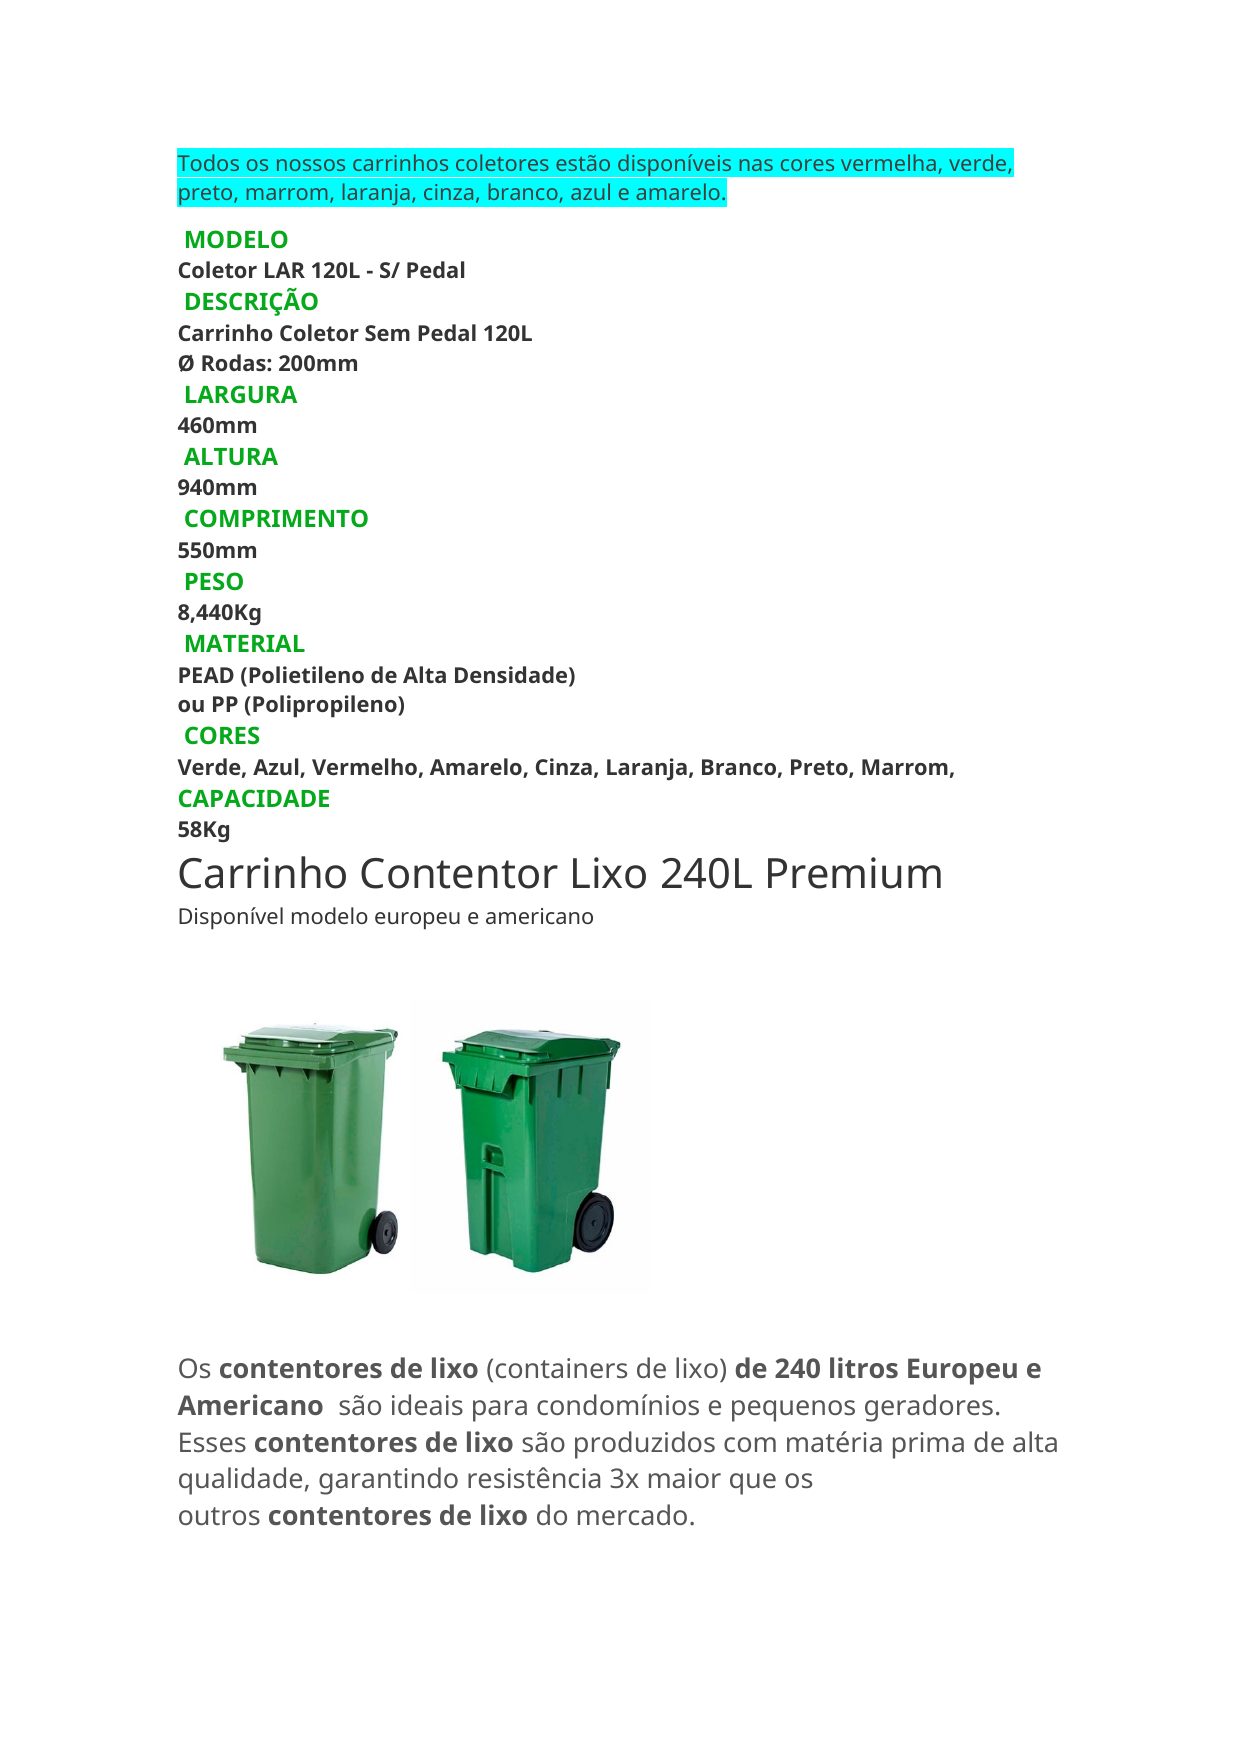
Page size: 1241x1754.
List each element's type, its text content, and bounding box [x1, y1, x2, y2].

picture [177, 943, 685, 1350]
text Carrinho Contentor Lixo 240L Premium [177, 844, 1063, 901]
text 940mm [177, 472, 1063, 502]
text ALTURA [177, 440, 1063, 472]
text CORES [177, 719, 1063, 752]
text Disponível modelo europeu e americano [177, 901, 1063, 958]
text Verde, Azul, Vermelho, Amarelo, Cinza, Laranja, Branco, Preto, Marrom, [177, 752, 1063, 782]
text 550mm [177, 535, 1063, 564]
text Os contentores de lixo (containers de lixo) de 240 litros Europeu e Americano são ideais para condomínios e pequenos geradores. Esses contentores de lixo são produzidos com matéria prima de alta qualidade, garantindo resistência 3x maior que os outros contentores de lixo do mercado. [685, 958, 1063, 1534]
text MATERIAL [177, 627, 1063, 659]
text PEAD (Polietileno de Alta Densidade) ou PP (Polipropileno) [177, 659, 1063, 719]
text COMPRIMENTO [177, 502, 1063, 535]
text PESO [177, 564, 1063, 597]
text CAPACIDADE [177, 782, 1063, 814]
text Carrinho Coletor Sem Pedal 120L Ø Rodas: 200mm [177, 318, 1063, 377]
text 460mm [177, 410, 1063, 440]
text MODELO [177, 223, 1063, 255]
text Todos os nossos carrinhos coletores estão disponíveis nas cores vermelha, verde, preto, marrom, laranja, cinza, branco, azul e amarelo. [177, 148, 1063, 207]
text 58Kg [177, 814, 1063, 844]
text 8,440Kg [177, 597, 1063, 627]
text DESCRIÇÃO [177, 285, 1063, 318]
text Coletor LAR 120L - S/ Pedal [177, 255, 1063, 285]
text LARGURA [177, 377, 1063, 410]
